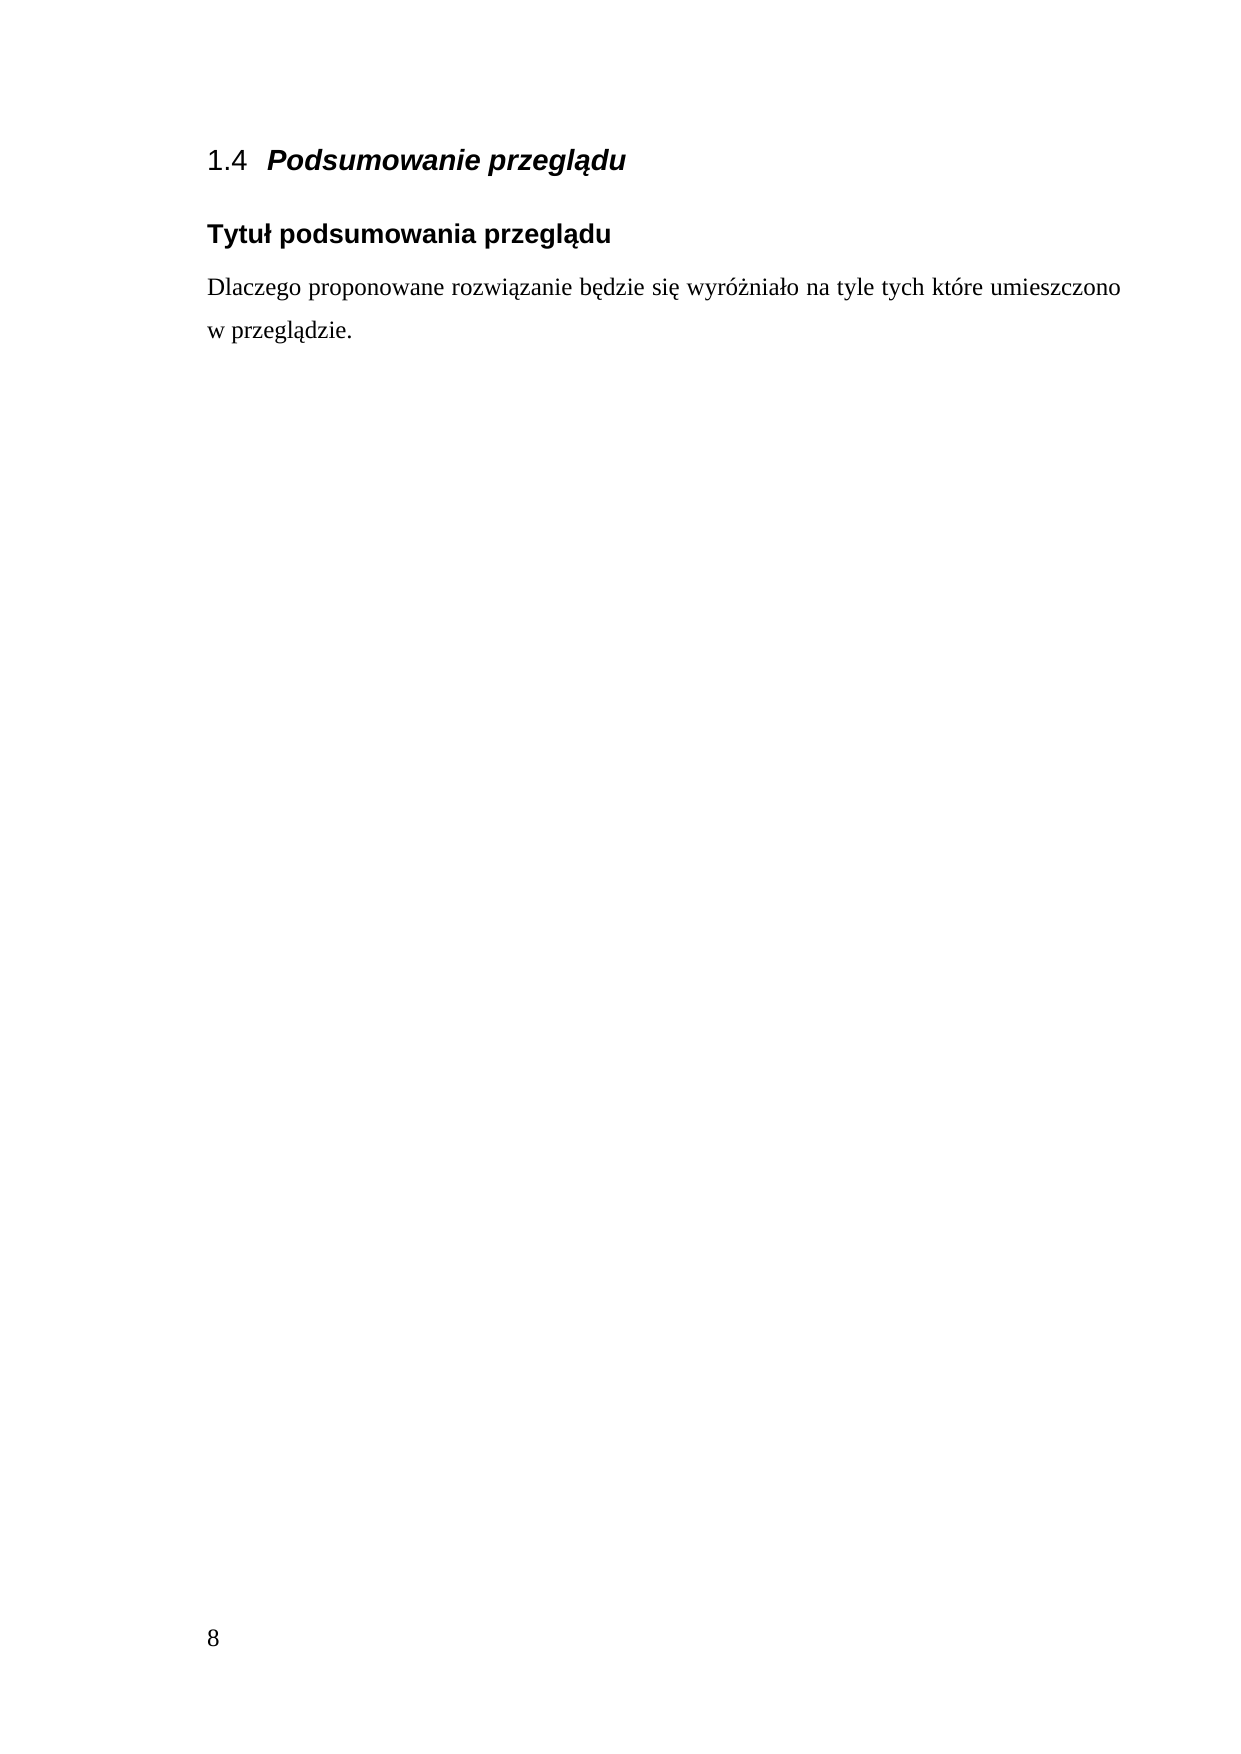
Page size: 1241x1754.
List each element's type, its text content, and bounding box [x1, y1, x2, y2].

text Dlaczego proponowane rozwiązanie będzie się wyróżniało na tyle tych które umieszczono w przeglądzie. [207, 272, 1122, 343]
subtitle Podsumowanie przeglądu [207, 143, 1122, 177]
subtitle Tytuł podsumowania przeglądu [207, 218, 1122, 250]
